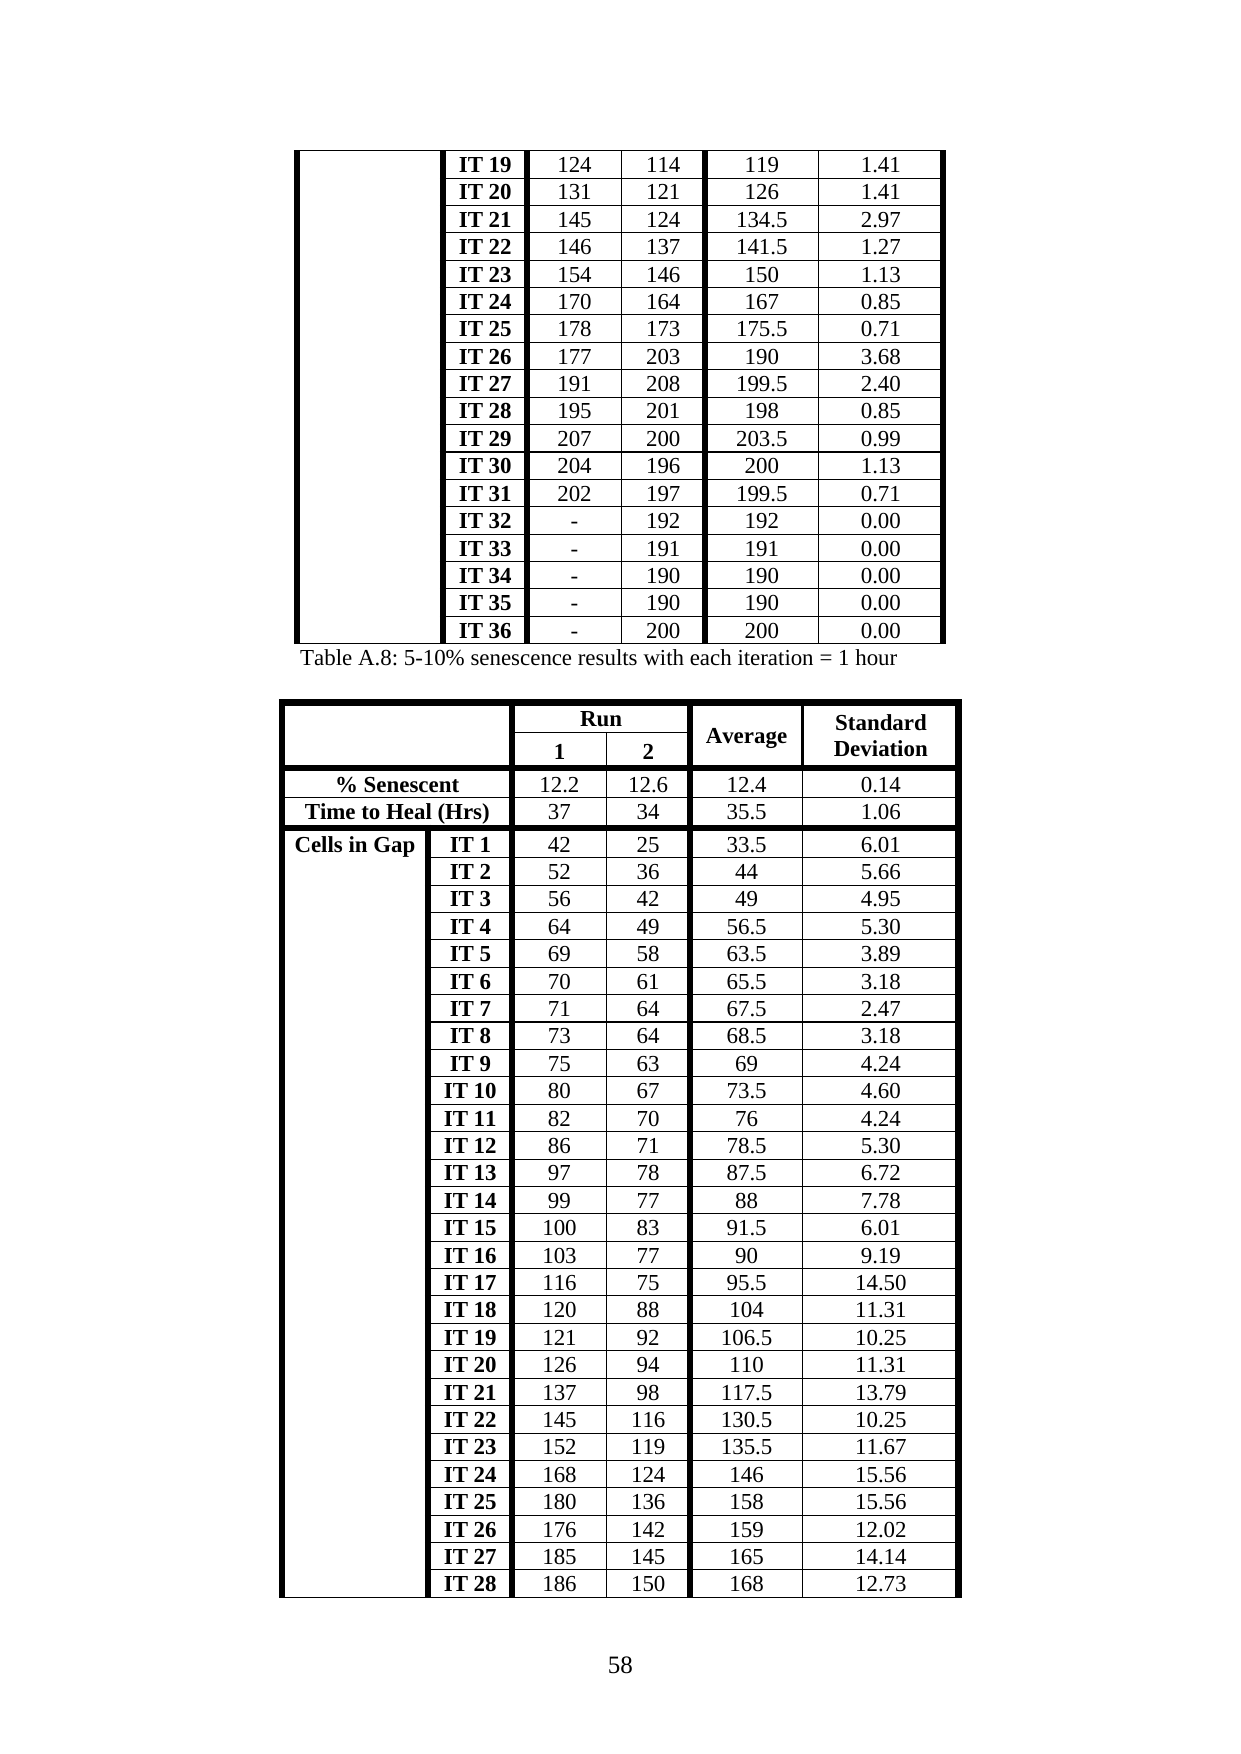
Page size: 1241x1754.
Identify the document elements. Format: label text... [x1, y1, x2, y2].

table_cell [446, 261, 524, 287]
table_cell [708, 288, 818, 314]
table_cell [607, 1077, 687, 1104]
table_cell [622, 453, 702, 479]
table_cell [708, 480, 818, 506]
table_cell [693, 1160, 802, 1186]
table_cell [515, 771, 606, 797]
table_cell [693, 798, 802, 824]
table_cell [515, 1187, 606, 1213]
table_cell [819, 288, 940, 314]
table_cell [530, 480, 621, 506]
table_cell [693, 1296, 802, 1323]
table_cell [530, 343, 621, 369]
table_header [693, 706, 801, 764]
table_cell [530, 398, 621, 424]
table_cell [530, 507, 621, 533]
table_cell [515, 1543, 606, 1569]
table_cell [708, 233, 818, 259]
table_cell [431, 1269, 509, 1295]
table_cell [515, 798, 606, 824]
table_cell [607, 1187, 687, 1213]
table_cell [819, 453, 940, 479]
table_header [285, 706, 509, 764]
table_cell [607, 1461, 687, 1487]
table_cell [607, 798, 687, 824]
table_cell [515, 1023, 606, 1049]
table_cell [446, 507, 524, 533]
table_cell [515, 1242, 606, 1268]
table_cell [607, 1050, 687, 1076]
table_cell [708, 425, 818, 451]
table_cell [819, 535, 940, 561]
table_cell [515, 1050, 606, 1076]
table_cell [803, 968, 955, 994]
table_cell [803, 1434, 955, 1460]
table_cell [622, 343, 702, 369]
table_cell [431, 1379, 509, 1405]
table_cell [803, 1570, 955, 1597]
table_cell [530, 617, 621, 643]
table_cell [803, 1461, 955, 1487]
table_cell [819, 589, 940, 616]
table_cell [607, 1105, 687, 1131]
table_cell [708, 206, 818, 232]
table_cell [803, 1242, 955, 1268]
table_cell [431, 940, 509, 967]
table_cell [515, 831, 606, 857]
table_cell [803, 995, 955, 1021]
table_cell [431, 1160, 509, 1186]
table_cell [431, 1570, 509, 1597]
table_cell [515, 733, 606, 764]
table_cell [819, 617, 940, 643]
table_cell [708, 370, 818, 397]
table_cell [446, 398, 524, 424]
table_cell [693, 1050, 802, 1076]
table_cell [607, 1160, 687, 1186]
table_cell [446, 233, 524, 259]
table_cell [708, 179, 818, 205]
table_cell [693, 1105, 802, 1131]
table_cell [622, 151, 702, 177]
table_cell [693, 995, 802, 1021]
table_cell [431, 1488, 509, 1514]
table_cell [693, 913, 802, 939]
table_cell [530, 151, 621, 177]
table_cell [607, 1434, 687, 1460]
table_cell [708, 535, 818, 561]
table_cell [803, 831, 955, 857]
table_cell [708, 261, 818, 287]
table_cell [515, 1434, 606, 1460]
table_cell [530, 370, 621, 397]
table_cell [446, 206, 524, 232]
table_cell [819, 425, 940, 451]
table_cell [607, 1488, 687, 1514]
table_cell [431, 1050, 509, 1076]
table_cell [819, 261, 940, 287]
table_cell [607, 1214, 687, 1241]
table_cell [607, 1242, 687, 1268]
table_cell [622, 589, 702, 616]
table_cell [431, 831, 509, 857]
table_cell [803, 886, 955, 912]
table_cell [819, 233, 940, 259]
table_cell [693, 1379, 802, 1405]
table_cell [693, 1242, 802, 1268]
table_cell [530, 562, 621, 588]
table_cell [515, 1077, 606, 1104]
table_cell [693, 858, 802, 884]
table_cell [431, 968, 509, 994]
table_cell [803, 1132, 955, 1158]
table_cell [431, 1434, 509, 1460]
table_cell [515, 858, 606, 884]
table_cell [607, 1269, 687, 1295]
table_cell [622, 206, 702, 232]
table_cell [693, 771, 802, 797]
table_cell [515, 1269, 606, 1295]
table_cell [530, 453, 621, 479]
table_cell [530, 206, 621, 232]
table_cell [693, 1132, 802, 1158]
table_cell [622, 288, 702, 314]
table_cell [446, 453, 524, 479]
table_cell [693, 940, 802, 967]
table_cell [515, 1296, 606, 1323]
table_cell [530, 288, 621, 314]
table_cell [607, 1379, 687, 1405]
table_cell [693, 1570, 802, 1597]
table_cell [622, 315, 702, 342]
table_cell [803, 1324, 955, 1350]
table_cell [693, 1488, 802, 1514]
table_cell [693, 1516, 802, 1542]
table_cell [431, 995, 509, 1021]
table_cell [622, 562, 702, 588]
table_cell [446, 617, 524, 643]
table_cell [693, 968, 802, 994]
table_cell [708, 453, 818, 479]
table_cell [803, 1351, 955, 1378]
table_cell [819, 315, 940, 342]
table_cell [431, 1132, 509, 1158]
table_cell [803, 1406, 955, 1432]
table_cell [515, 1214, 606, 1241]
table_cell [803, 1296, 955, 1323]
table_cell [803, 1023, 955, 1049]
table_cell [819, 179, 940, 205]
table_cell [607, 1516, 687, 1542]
text Table A.8: 5-10% senescence results with each iteration = 1 hour [150, 644, 1090, 699]
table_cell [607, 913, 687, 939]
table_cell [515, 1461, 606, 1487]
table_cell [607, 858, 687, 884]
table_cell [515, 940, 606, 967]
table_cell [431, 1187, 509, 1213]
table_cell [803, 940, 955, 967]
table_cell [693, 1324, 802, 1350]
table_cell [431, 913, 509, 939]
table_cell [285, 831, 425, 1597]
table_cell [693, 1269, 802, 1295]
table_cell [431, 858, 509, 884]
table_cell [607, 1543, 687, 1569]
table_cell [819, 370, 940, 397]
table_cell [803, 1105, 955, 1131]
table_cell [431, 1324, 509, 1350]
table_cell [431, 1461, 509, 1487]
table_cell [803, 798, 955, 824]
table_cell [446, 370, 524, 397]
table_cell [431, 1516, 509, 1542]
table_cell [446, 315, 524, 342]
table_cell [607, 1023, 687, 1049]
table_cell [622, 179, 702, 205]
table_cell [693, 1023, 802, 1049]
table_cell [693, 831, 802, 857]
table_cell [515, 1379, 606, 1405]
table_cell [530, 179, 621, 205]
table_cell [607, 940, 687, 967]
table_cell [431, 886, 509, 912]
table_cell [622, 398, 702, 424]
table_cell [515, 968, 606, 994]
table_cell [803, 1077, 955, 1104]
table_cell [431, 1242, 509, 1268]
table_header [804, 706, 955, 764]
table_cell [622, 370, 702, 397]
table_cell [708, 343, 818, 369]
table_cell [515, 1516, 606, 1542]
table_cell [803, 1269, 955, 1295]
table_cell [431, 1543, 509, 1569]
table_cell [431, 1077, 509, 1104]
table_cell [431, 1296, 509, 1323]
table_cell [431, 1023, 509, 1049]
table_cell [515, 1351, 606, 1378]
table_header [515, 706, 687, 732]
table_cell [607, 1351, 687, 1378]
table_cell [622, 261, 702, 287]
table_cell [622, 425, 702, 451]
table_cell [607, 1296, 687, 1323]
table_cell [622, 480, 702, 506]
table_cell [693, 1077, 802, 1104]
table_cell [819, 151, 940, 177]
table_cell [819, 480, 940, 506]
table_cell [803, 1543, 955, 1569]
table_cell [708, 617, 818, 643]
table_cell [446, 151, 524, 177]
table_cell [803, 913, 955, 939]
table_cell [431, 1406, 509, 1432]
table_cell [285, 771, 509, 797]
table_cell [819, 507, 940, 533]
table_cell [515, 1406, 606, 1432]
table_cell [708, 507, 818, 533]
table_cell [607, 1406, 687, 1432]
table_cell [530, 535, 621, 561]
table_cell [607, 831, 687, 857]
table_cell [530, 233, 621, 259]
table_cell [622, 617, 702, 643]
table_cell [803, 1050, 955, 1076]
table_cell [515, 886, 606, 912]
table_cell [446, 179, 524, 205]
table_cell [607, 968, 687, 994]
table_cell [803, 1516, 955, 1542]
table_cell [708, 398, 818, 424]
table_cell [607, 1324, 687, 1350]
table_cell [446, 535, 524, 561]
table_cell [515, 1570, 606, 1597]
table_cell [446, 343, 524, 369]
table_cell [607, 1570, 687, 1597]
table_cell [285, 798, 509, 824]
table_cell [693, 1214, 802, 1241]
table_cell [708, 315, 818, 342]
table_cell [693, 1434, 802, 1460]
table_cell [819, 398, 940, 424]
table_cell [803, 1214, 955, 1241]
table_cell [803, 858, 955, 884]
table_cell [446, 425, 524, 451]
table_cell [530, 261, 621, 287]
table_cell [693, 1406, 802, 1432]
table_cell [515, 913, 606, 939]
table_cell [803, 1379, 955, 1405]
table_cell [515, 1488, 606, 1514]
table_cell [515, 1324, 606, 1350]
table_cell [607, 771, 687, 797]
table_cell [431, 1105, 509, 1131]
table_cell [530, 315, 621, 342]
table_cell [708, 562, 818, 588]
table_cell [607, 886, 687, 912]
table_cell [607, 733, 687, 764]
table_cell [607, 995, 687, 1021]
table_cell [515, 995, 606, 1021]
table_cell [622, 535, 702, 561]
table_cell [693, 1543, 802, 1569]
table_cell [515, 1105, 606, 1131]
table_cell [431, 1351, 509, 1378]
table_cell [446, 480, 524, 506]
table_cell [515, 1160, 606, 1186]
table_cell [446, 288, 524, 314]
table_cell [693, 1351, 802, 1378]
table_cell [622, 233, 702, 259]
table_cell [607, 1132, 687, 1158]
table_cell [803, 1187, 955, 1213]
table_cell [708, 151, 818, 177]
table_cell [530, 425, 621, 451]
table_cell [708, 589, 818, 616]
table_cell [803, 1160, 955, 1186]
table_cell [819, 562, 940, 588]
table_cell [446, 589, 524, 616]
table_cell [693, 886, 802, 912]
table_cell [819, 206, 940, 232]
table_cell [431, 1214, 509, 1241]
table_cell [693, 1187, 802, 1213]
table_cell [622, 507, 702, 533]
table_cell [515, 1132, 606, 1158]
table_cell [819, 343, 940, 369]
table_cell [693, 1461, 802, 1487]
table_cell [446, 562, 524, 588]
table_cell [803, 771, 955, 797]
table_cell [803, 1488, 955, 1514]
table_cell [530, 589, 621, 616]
